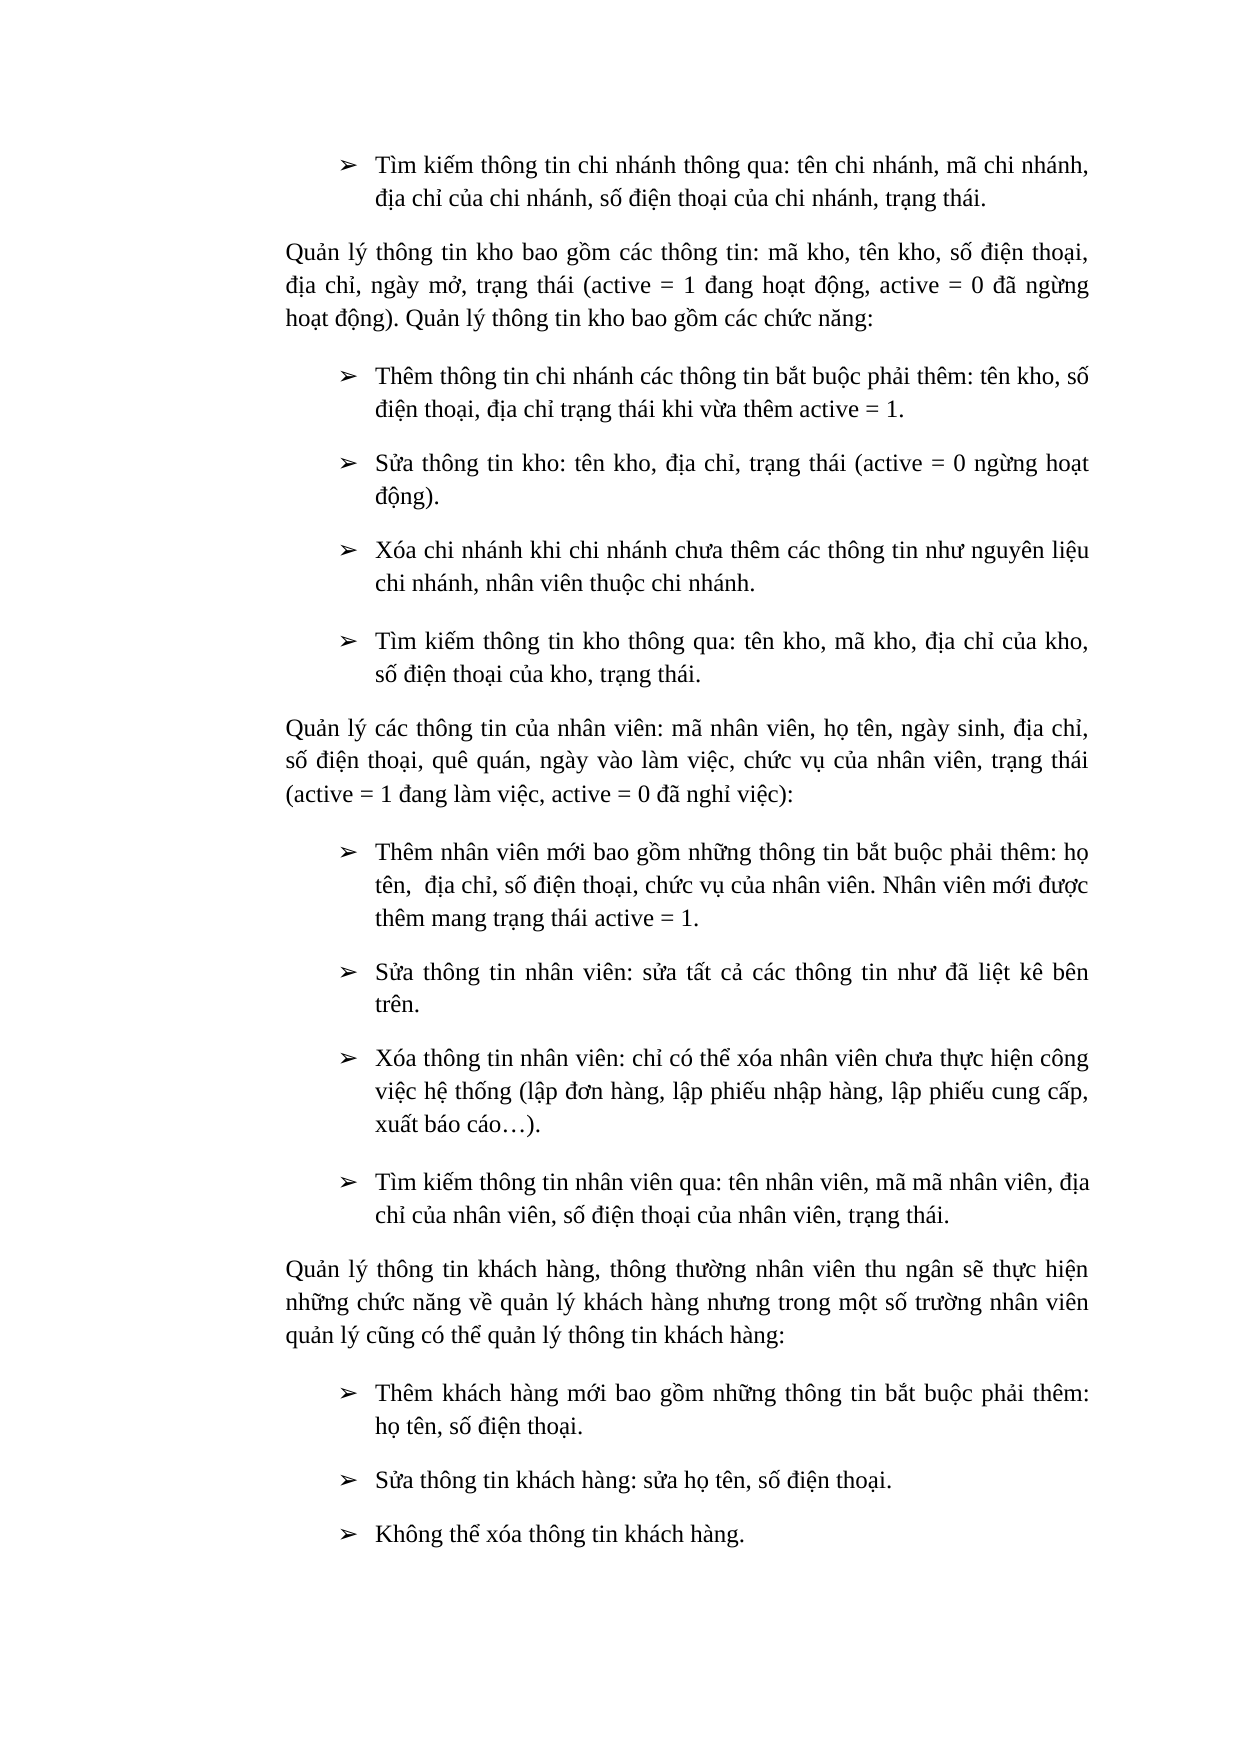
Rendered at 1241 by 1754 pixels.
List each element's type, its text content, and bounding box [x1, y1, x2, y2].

text Quản lý thông tin khách hàng, thông thường nhân viên thu ngân sẽ thực hiện những chức năng về quản lý khách hàng nhưng trong một số trường nhân viên quản lý cũng có thể quản lý thông tin khách hàng: [285, 1254, 1090, 1349]
list Thêm khách hàng mới bao gồm những thông tin bắt buộc phải thêm: họ tên, số điện thoại. [337, 1378, 1090, 1440]
list Thêm thông tin chi nhánh các thông tin bắt buộc phải thêm: tên kho, số điện thoại, địa chỉ trạng thái khi vừa thêm active = 1. [337, 361, 1090, 423]
list Sửa thông tin kho: tên kho, địa chỉ, trạng thái (active = 0 ngừng hoạt động). [337, 448, 1090, 509]
text Quản lý các thông tin của nhân viên: mã nhân viên, họ tên, ngày sinh, địa chỉ, số điện thoại, quê quán, ngày vào làm việc, chức vụ của nhân viên, trạng thái (active = 1 đang làm việc, active = 0 đã nghỉ việc): [285, 713, 1090, 807]
list Sửa thông tin khách hàng: sửa họ tên, số điện thoại. [337, 1465, 1090, 1494]
list Xóa thông tin nhân viên: chỉ có thể xóa nhân viên chưa thực hiện công việc hệ thống (lập đơn hàng, lập phiếu nhập hàng, lập phiếu cung cấp, xuất báo cáo…). [337, 1043, 1090, 1138]
list Không thể xóa thông tin khách hàng. [337, 1519, 1090, 1548]
list Tìm kiếm thông tin chi nhánh thông qua: tên chi nhánh, mã chi nhánh, địa chỉ của chi nhánh, số điện thoại của chi nhánh, trạng thái. [337, 150, 1090, 212]
list Thêm nhân viên mới bao gồm những thông tin bắt buộc phải thêm: họ tên, địa chỉ, số điện thoại, chức vụ của nhân viên. Nhân viên mới được thêm mang trạng thái active = 1. [337, 837, 1090, 931]
list Xóa chi nhánh khi chi nhánh chưa thêm các thông tin như nguyên liệu chi nhánh, nhân viên thuộc chi nhánh. [337, 535, 1090, 596]
list Tìm kiếm thông tin nhân viên qua: tên nhân viên, mã mã nhân viên, địa chỉ của nhân viên, số điện thoại của nhân viên, trạng thái. [337, 1167, 1090, 1229]
list Sửa thông tin nhân viên: sửa tất cả các thông tin như đã liệt kê bên trên. [337, 957, 1090, 1018]
list Tìm kiếm thông tin kho thông qua: tên kho, mã kho, địa chỉ của kho, số điện thoại của kho, trạng thái. [337, 626, 1090, 687]
text Quản lý thông tin kho bao gồm các thông tin: mã kho, tên kho, số điện thoại, địa chỉ, ngày mở, trạng thái (active = 1 đang hoạt động, active = 0 đã ngừng hoạt động). Quản lý thông tin kho bao gồm các chức năng: [285, 237, 1090, 332]
